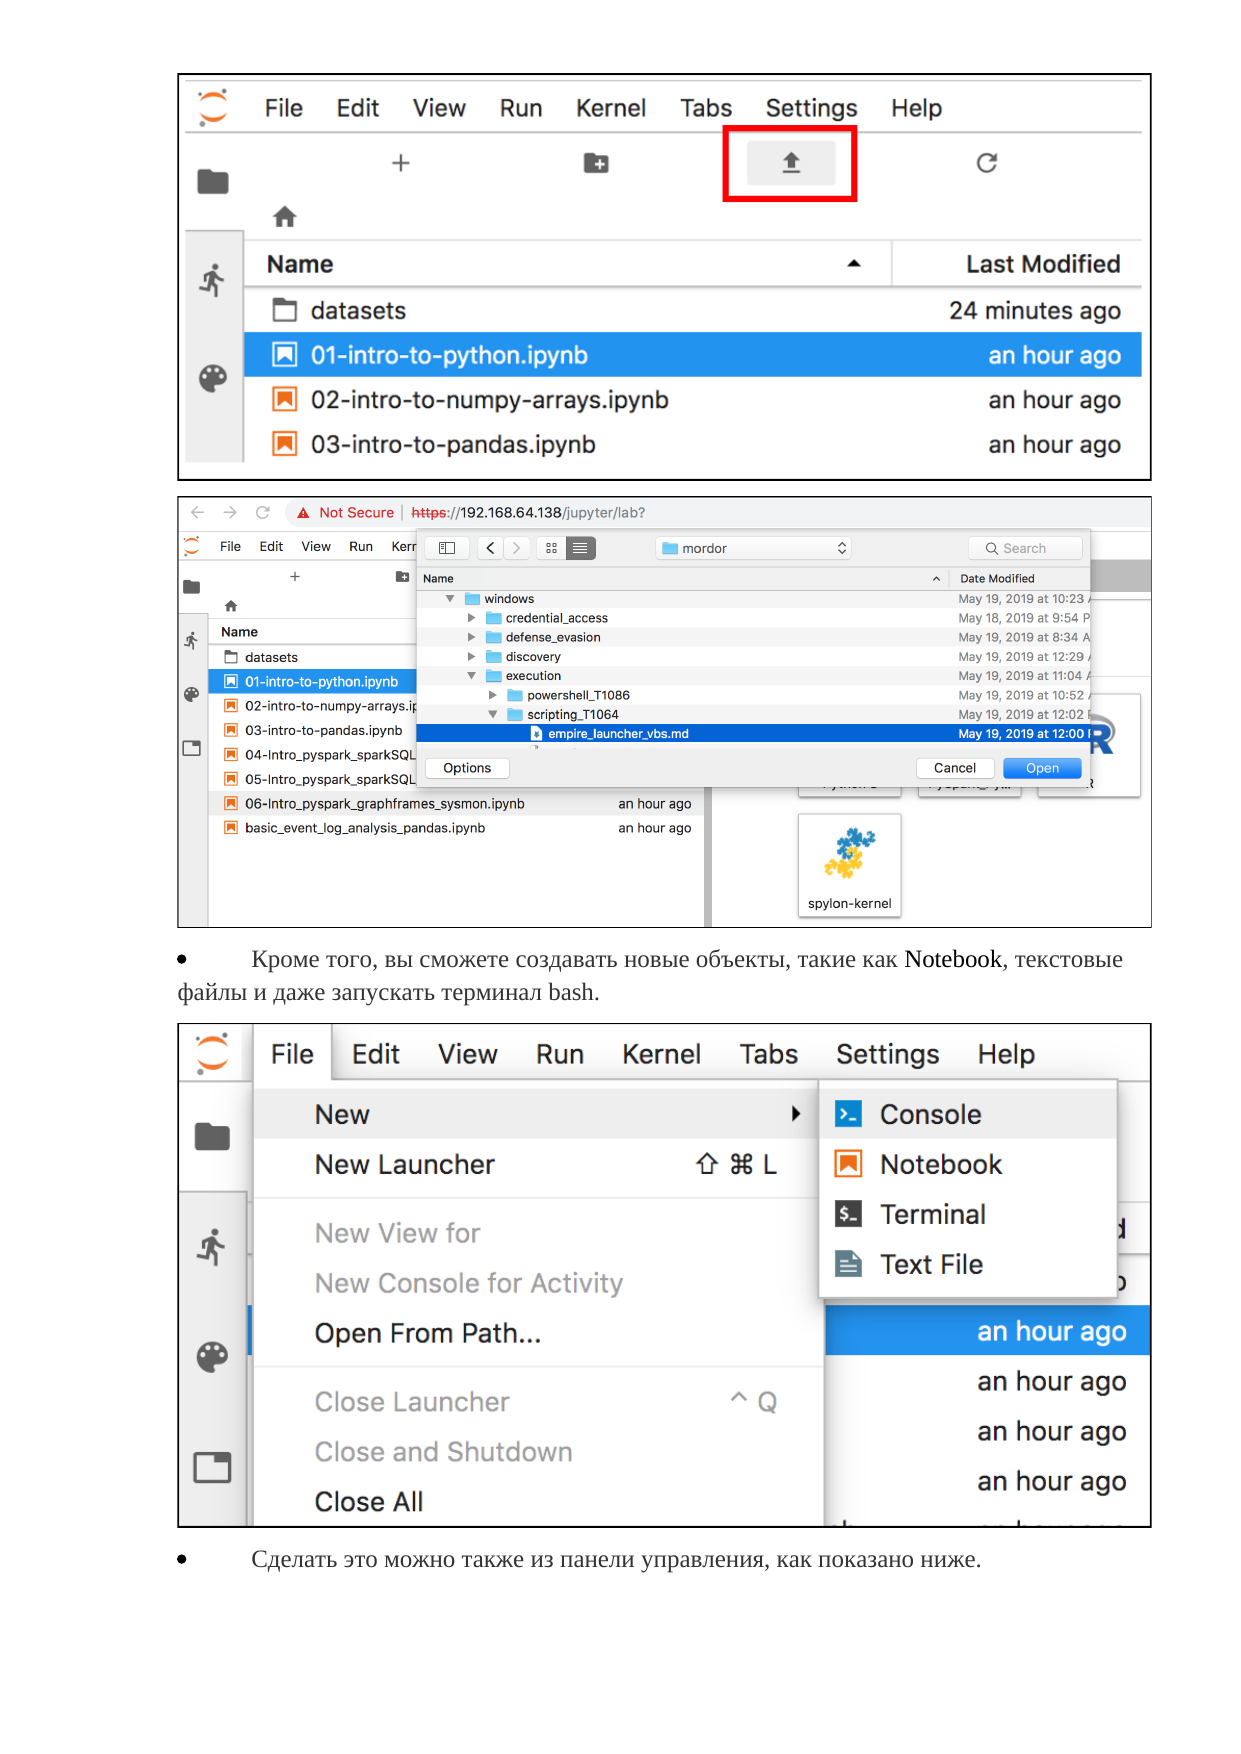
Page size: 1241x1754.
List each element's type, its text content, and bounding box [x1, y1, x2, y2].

list Кроме того, вы сможете создавать новые объекты, такие как Notebook, текстовые файлы и даже запускать терминал bash. [177, 944, 1152, 1006]
picture [177, 496, 1152, 928]
list Сделать это можно также из панели управления, как показано ниже. [177, 1544, 1152, 1573]
picture [177, 73, 1152, 481]
picture [177, 1023, 1152, 1528]
